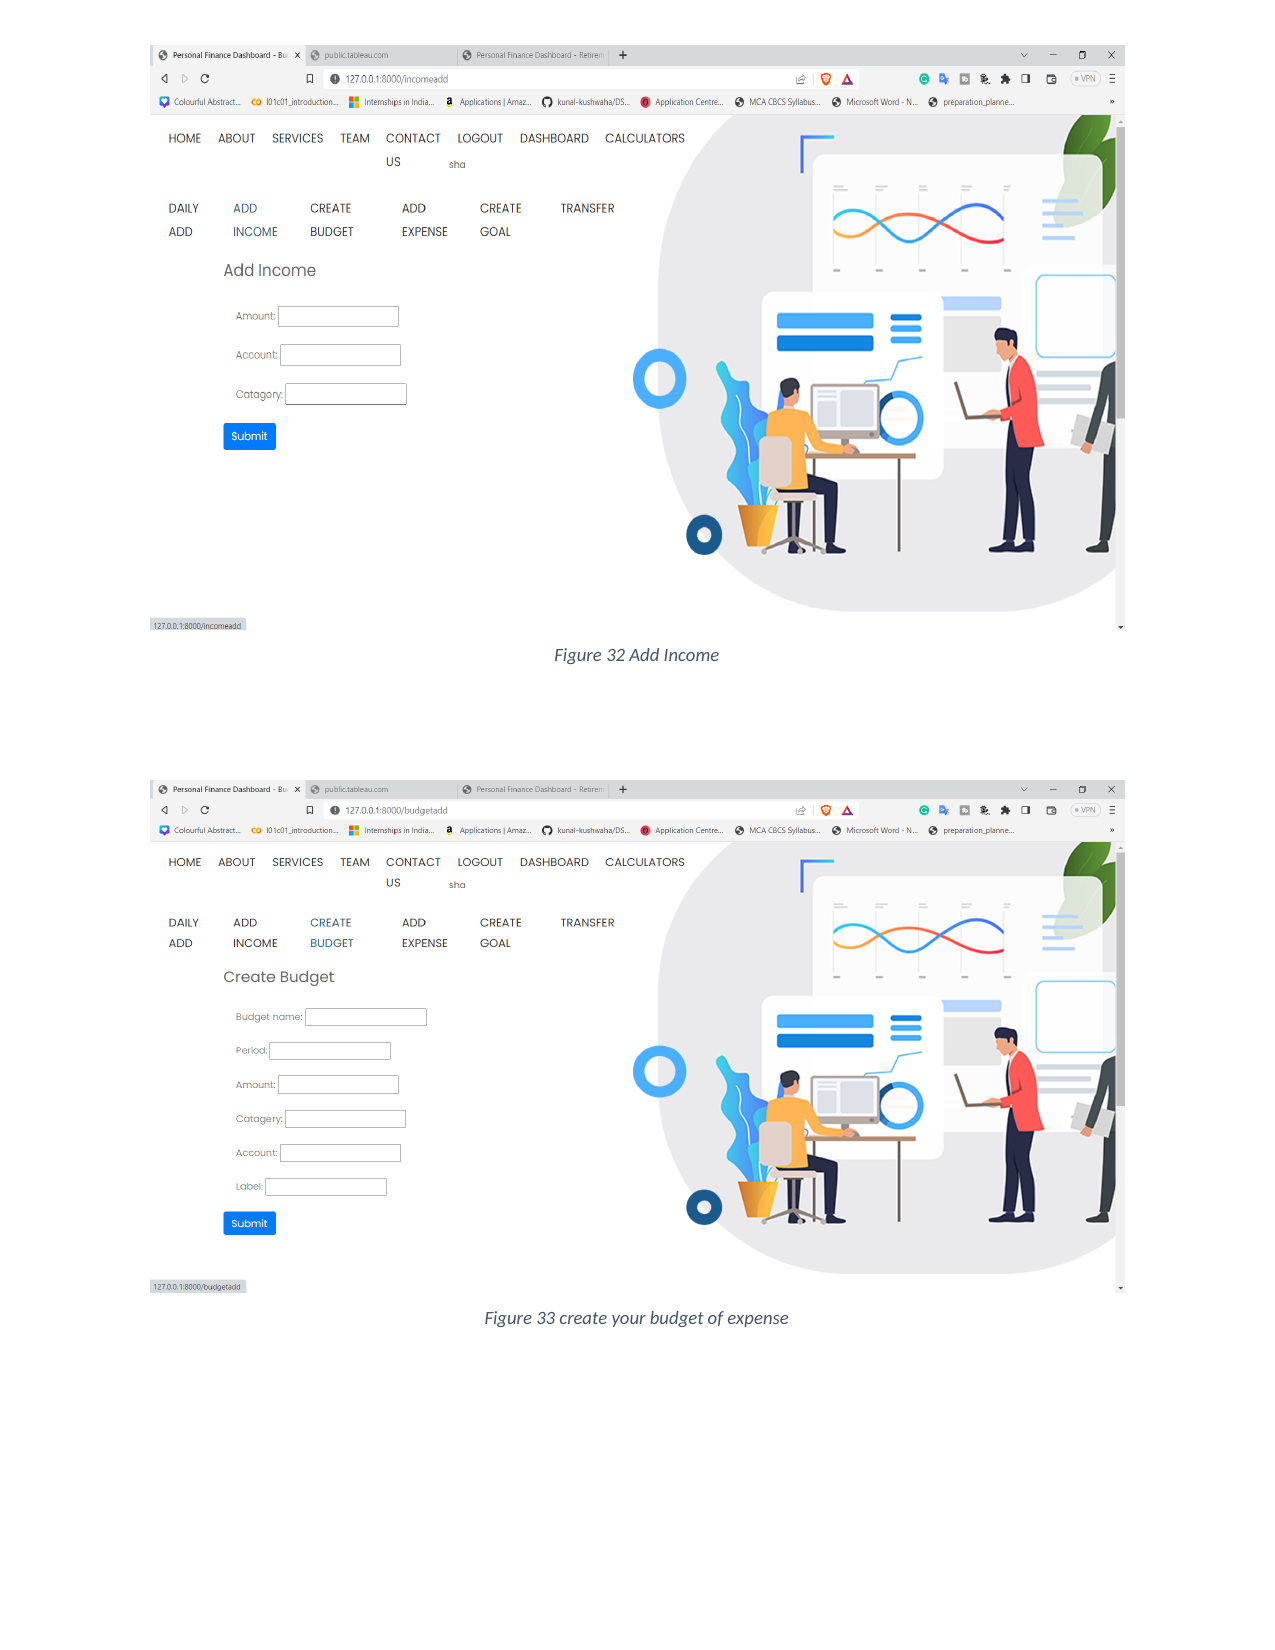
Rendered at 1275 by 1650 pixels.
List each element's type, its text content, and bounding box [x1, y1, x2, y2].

picture [150, 780, 1125, 1293]
text Figure 32 Add Income [150, 643, 1125, 666]
picture [150, 45, 1125, 630]
text Figure 33 create your budget of expense [150, 1306, 1125, 1329]
